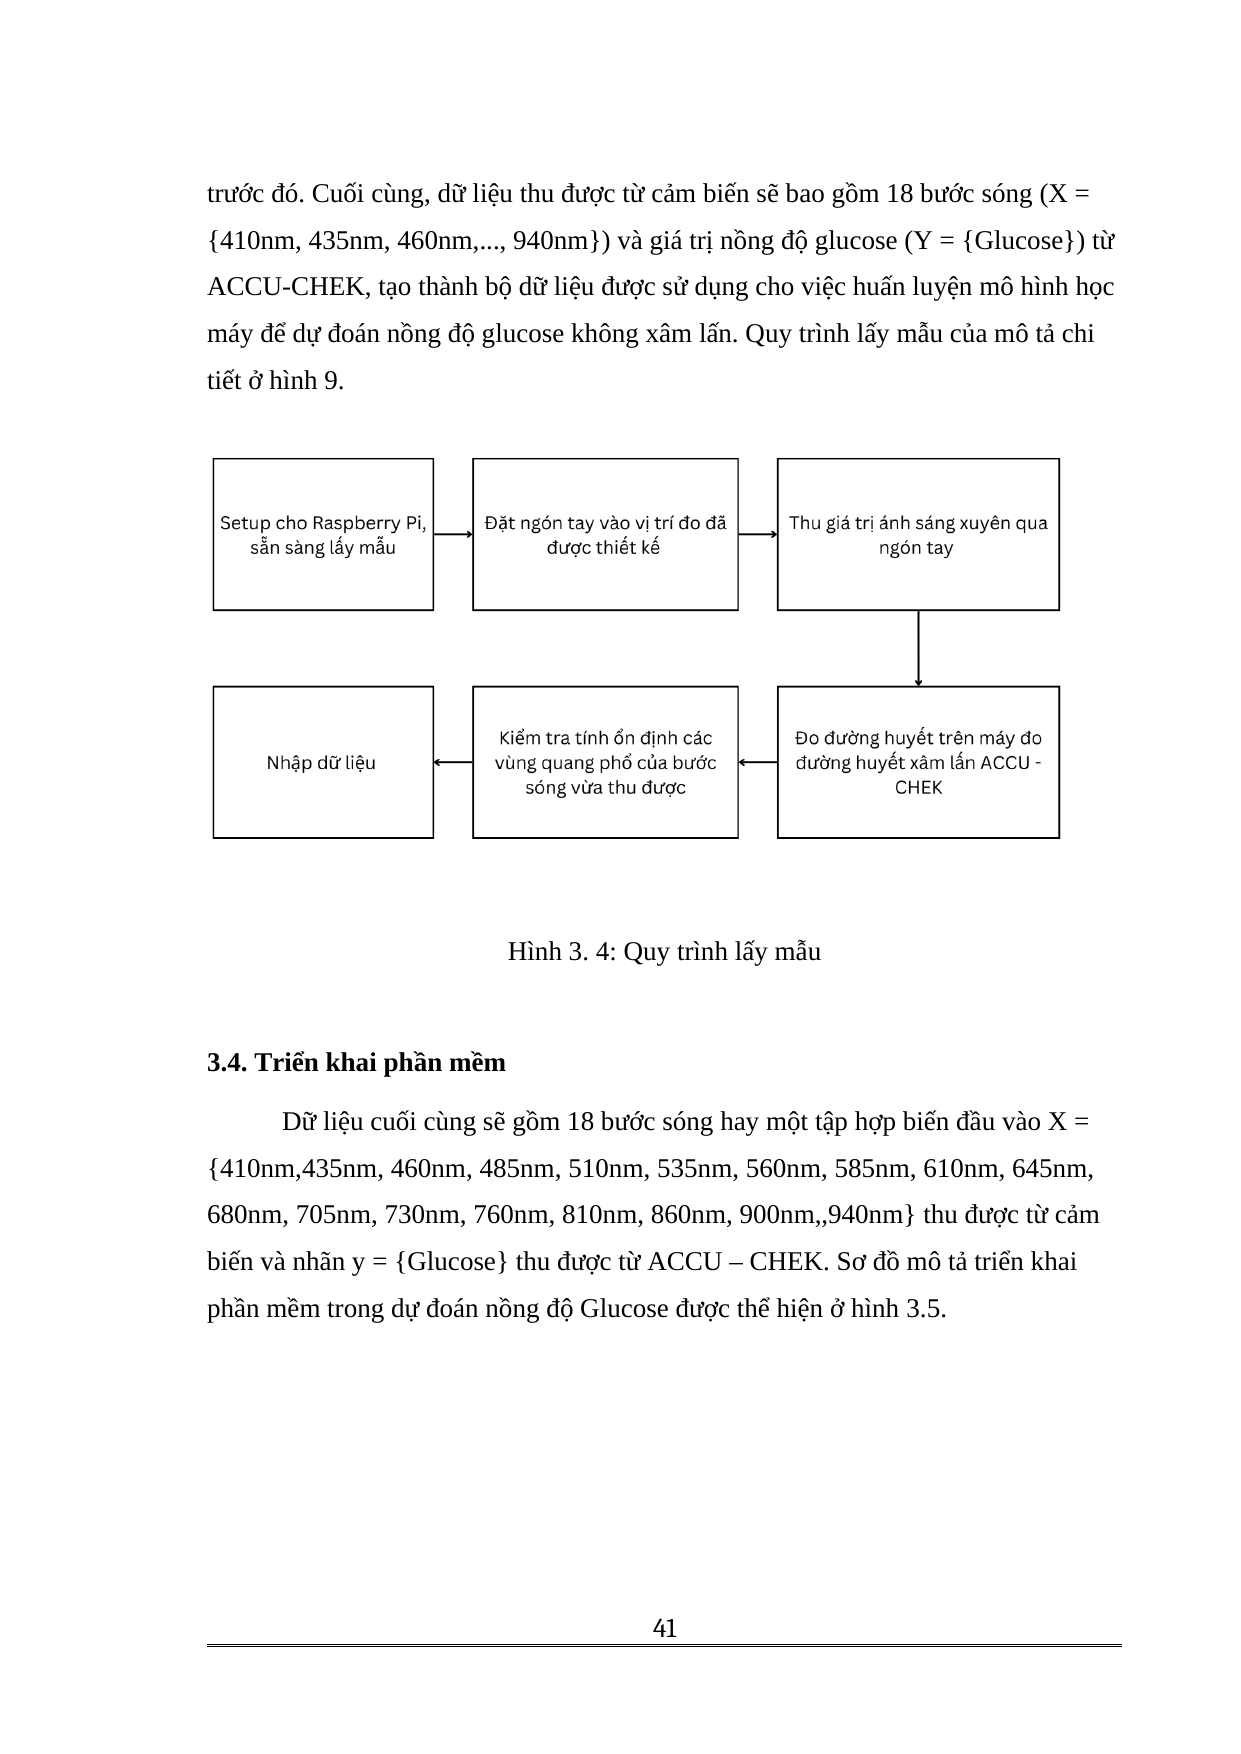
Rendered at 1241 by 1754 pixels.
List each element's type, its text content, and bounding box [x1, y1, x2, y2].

text Dữ liệu cuối cùng sẽ gồm 18 bước sóng hay một tập hợp biến đầu vào X = {410nm,435nm, 460nm, 485nm, 510nm, 535nm, 560nm, 585nm, 610nm, 645nm, 680nm, 705nm, 730nm, 760nm, 810nm, 860nm, 900nm,,940nm} thu được từ cảm biến và nhãn y = {Glucose} thu được từ ACCU – CHEK. Sơ đồ mô tả triển khai phần mềm trong dự đoán nồng độ Glucose được thể hiện ở hình 3.5. [207, 1105, 1122, 1323]
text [207, 177, 1122, 395]
picture [206, 423, 1066, 907]
text Hình 3. 4: Quy trình lấy mẫu [207, 935, 1122, 966]
subtitle 3.4. Triển khai phần mềm [207, 1046, 1122, 1077]
